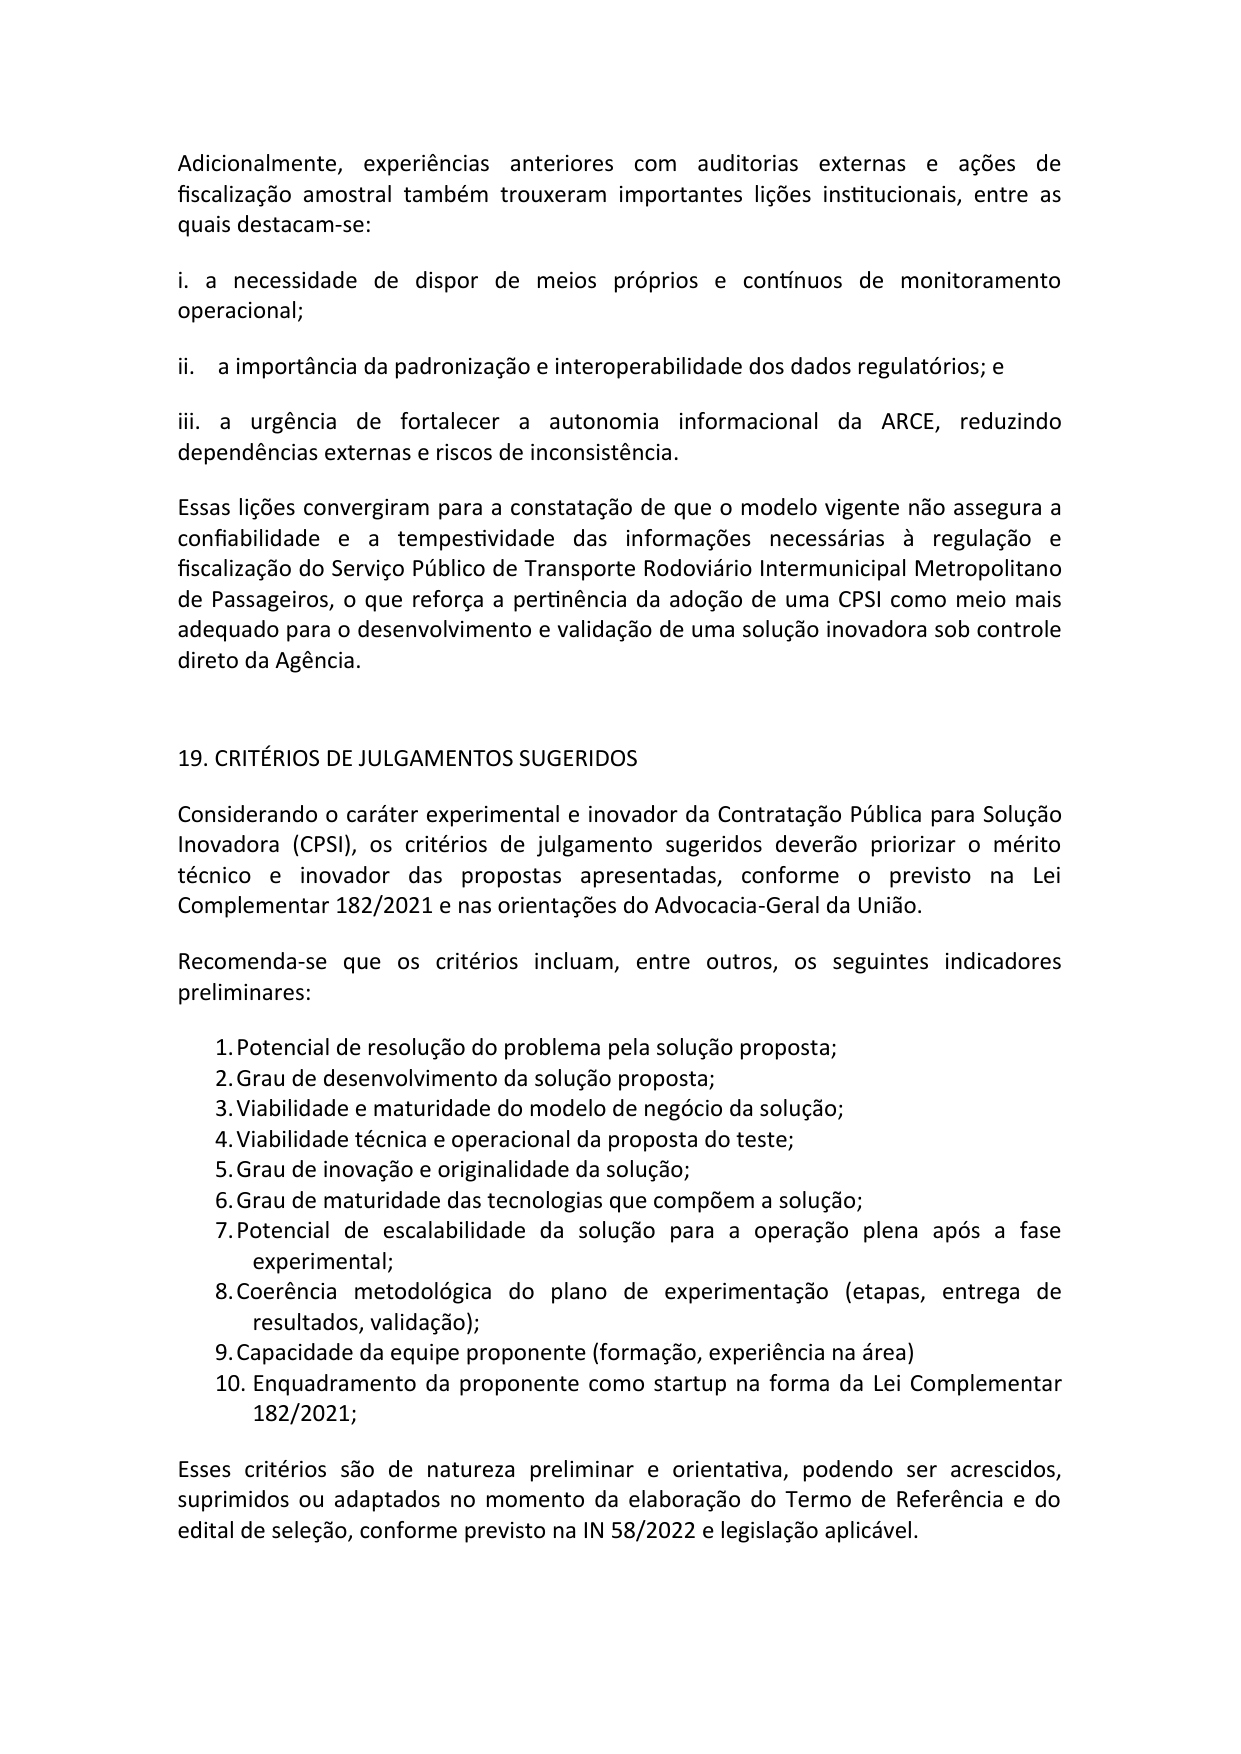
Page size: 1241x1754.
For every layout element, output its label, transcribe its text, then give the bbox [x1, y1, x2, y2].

list Grau de desenvolvimento da solução proposta; [215, 1062, 1063, 1093]
text iii. a urgência de fortalecer a autonomia informacional da ARCE, reduzindo dependências externas e riscos de inconsistência. [177, 406, 1063, 467]
text i. a necessidade de dispor de meios próprios e contínuos de monitoramento operacional; [177, 264, 1063, 325]
text Essas lições convergiram para a constatação de que o modelo vigente não assegura a confiabilidade e a tempestividade das informações necessárias à regulação e fiscalização do Serviço Público de Transporte Rodoviário Intermunicipal Metropolitano de Passageiros, o que reforça a pertinência da adoção de uma CPSI como meio mais adequado para o desenvolvimento e validação de uma solução inovadora sob controle direto da Agência. [177, 492, 1063, 675]
list Potencial de escalabilidade da solução para a operação plena após a fase experimental; [215, 1215, 1063, 1276]
text Recomenda-se que os critérios incluam, entre outros, os seguintes indicadores preliminares: [177, 946, 1063, 1007]
text ii. a importância da padronização e interoperabilidade dos dados regulatórios; e [177, 350, 1063, 381]
list Grau de inovação e originalidade da solução; [215, 1154, 1063, 1184]
text Considerando o caráter experimental e inovador da Contratação Pública para Solução Inovadora (CPSI), os critérios de julgamento sugeridos deverão priorizar o mérito técnico e inovador das propostas apresentadas, conforme o previsto na Lei Complementar 182/2021 e nas orientações do Advocacia‑Geral da União. [177, 798, 1063, 921]
list Viabilidade técnica e operacional da proposta do teste; [215, 1123, 1063, 1154]
list Coerência metodológica do plano de experimentação (etapas, entrega de resultados, validação); [215, 1276, 1063, 1337]
text Adicionalmente, experiências anteriores com auditorias externas e ações de fiscalização amostral também trouxeram importantes lições institucionais, entre as quais destacam-se: [177, 148, 1063, 239]
list Enquadramento da proponente como startup na forma da Lei Complementar 182/2021; [215, 1367, 1063, 1428]
list Grau de maturidade das tecnologias que compõem a solução; [215, 1184, 1063, 1215]
list Capacidade da equipe proponente (formação, experiência na área) [215, 1337, 1063, 1367]
list Potencial de resolução do problema pela solução proposta; [215, 1032, 1063, 1062]
list Viabilidade e maturidade do modelo de negócio da solução; [215, 1093, 1063, 1123]
text 19. CRITÉRIOS DE JULGAMENTOS SUGERIDOS [177, 743, 1062, 773]
text Esses critérios são de natureza preliminar e orientativa, podendo ser acrescidos, suprimidos ou adaptados no momento da elaboração do Termo de Referência e do edital de seleção, conforme previsto na IN 58/2022 e legislação aplicável. [177, 1453, 1063, 1545]
